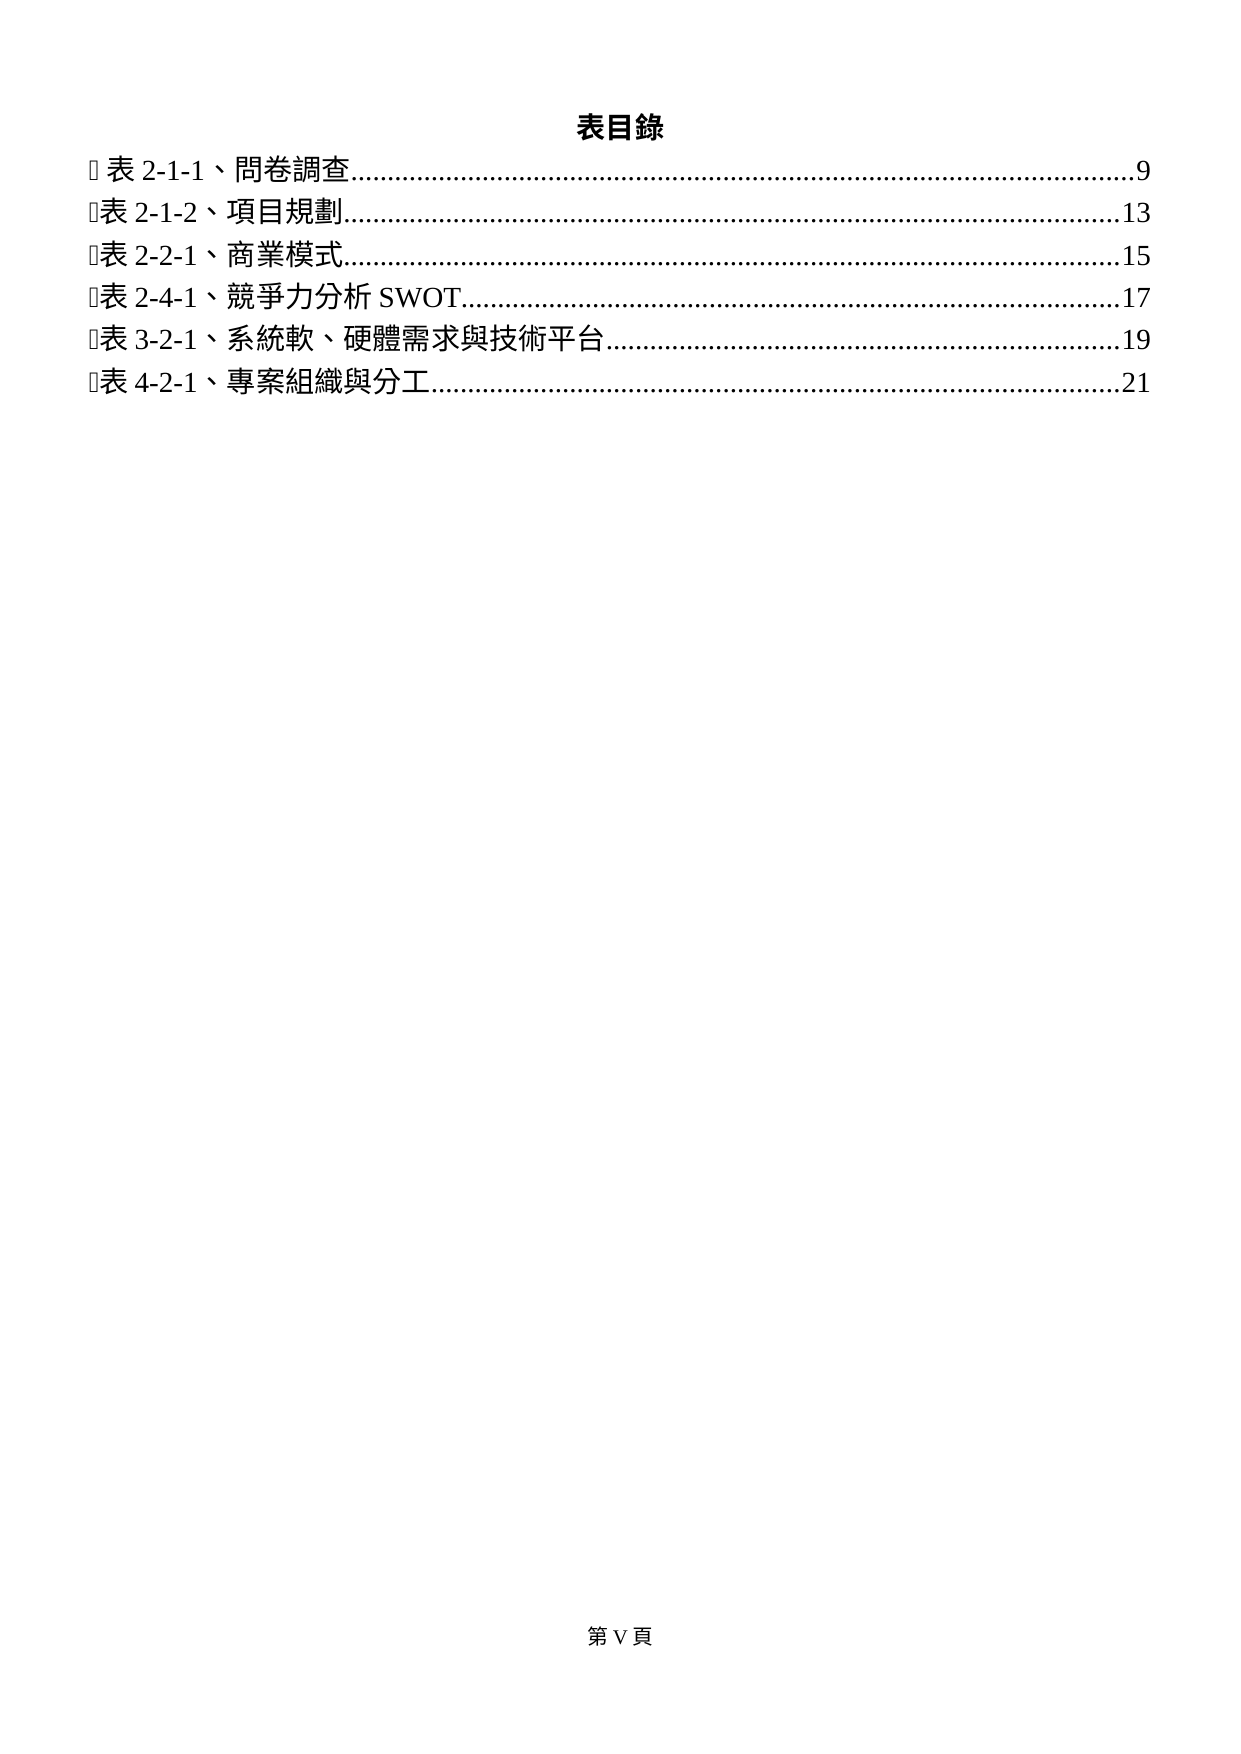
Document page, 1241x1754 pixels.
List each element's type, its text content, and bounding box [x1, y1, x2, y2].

text 表目錄 [89, 104, 1152, 147]
text 表2-4-1、競爭力分析SWOT 17 [89, 274, 1152, 316]
text 表2-1-2、項目規劃 13 [89, 189, 1152, 231]
text 表2-1-1、問卷調查 9 [89, 147, 1152, 189]
text 表4-2-1、專案組織與分工 21 [89, 358, 1152, 401]
text 表2-2-1、商業模式 15 [89, 231, 1152, 274]
text 表3-2-1、系統軟、硬體需求與技術平台 19 [89, 316, 1152, 358]
